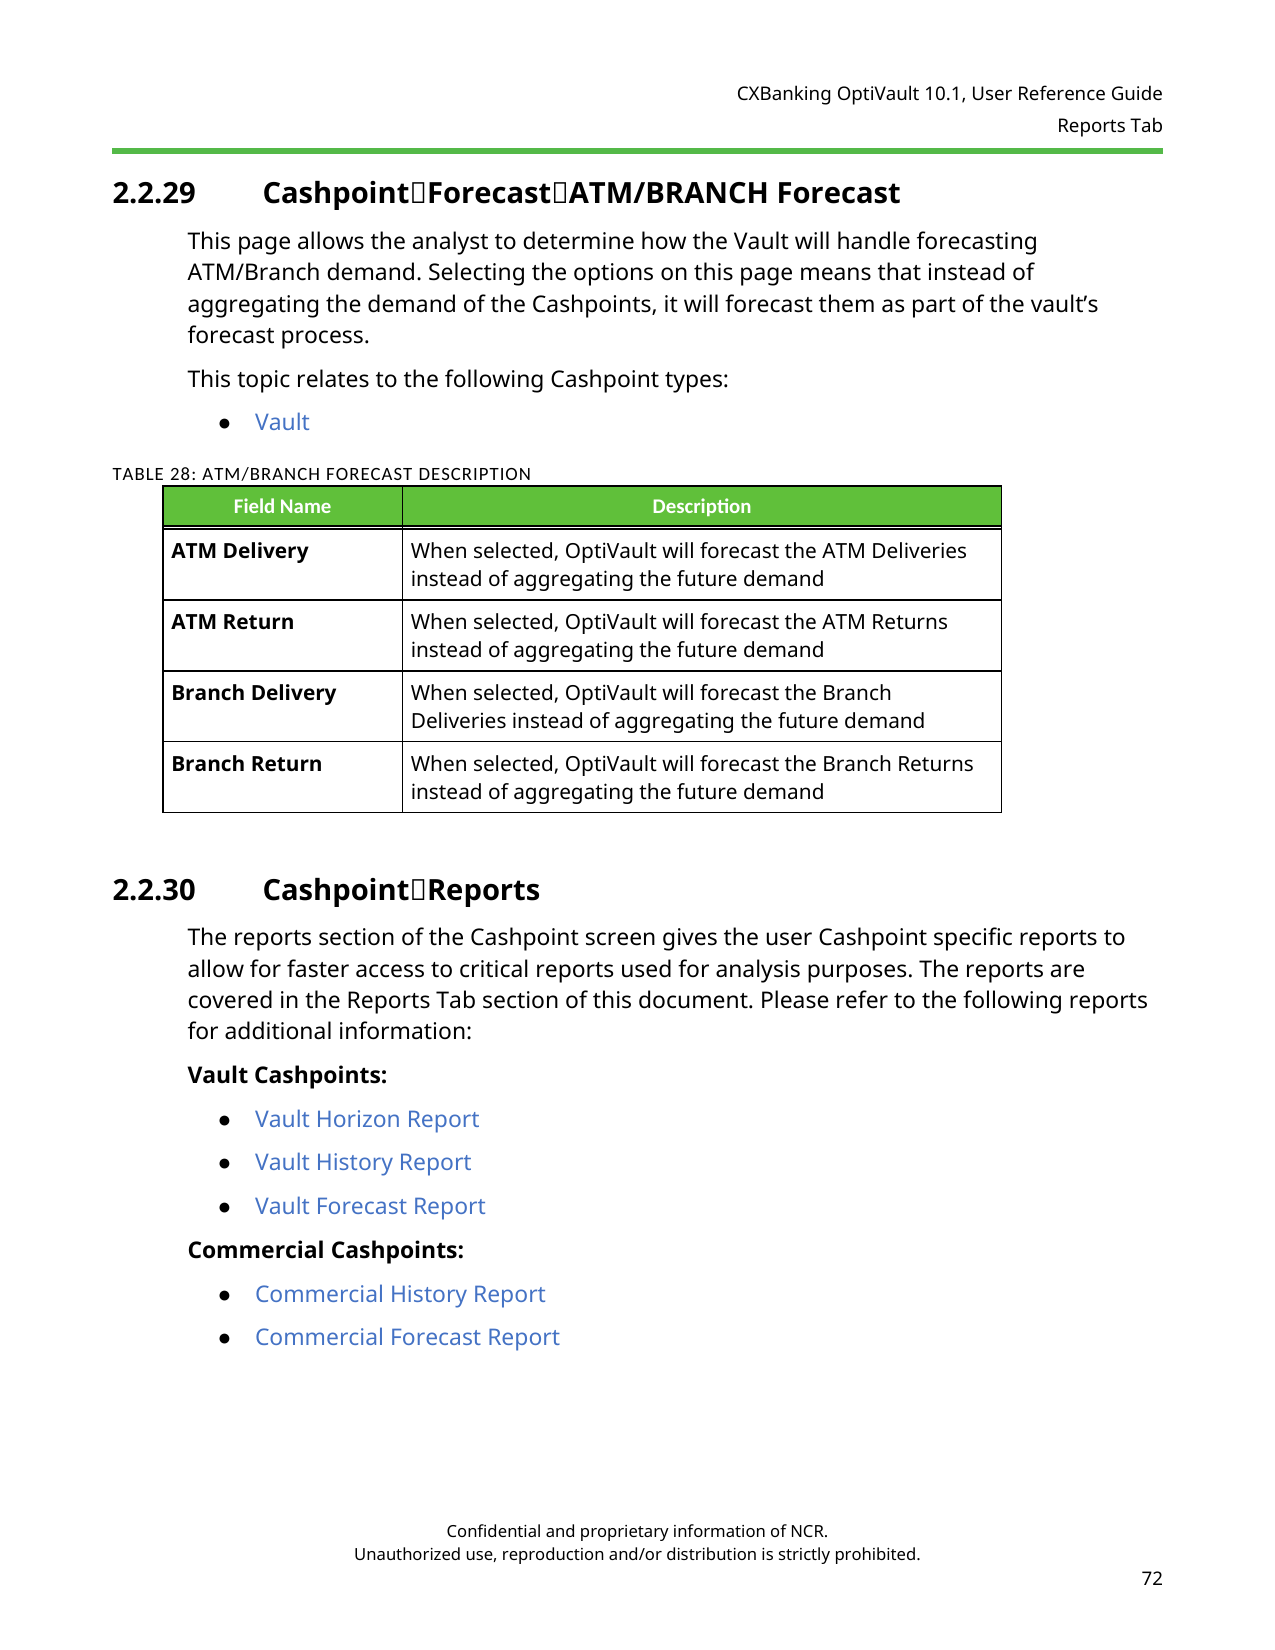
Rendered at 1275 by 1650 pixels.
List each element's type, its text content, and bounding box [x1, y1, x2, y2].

table_cell When selected, OptiVault will forecast the Branch Returns instead of aggregating the future demand [403, 742, 1001, 812]
table_cell When selected, OptiVault will forecast the Branch Deliveries instead of aggregating the future demand [403, 672, 1001, 741]
text Vault Cashpoints: [187, 1059, 1163, 1090]
list Commercial Forecast Report [217, 1321, 1163, 1352]
table_cell ATM Delivery [164, 530, 402, 599]
text The reports section of the Cashpoint screen gives the user Cashpoint specific reports to allow for faster access to critical reports used for analysis purposes. The reports are covered in the Reports Tab section of this document. Please refer to the following reports for additional information: [187, 921, 1163, 1046]
subtitle CashpointReports [112, 869, 1163, 909]
text This page allows the analyst to determine how the Vault will handle forecasting ATM/Branch demand. Selecting the options on this page means that instead of aggregating the demand of the Cashpoints, it will forecast them as part of the vault’s forecast process. [187, 225, 1163, 350]
table_cell Branch Delivery [164, 672, 402, 741]
table_cell Branch Return [164, 742, 402, 812]
list Vault Horizon Report [217, 1102, 1163, 1134]
list Commercial History Report [217, 1277, 1163, 1309]
subtitle CashpointForecastATM/BRANCH Forecast [112, 173, 1163, 212]
table_header Field Name [164, 487, 402, 525]
table_cell When selected, OptiVault will forecast the ATM Deliveries instead of aggregating the future demand [403, 530, 1001, 599]
table_header Description [403, 487, 1001, 525]
list Vault Forecast Report [217, 1190, 1163, 1221]
list Vault History Report [217, 1146, 1163, 1177]
text This topic relates to the following Cashpoint types: [187, 362, 1163, 394]
table_cell When selected, OptiVault will forecast the ATM Returns instead of aggregating the future demand [403, 601, 1001, 670]
list Vault [217, 406, 1163, 437]
table_cell ATM Return [164, 601, 402, 670]
text Commercial Cashpoints: [187, 1234, 1163, 1265]
